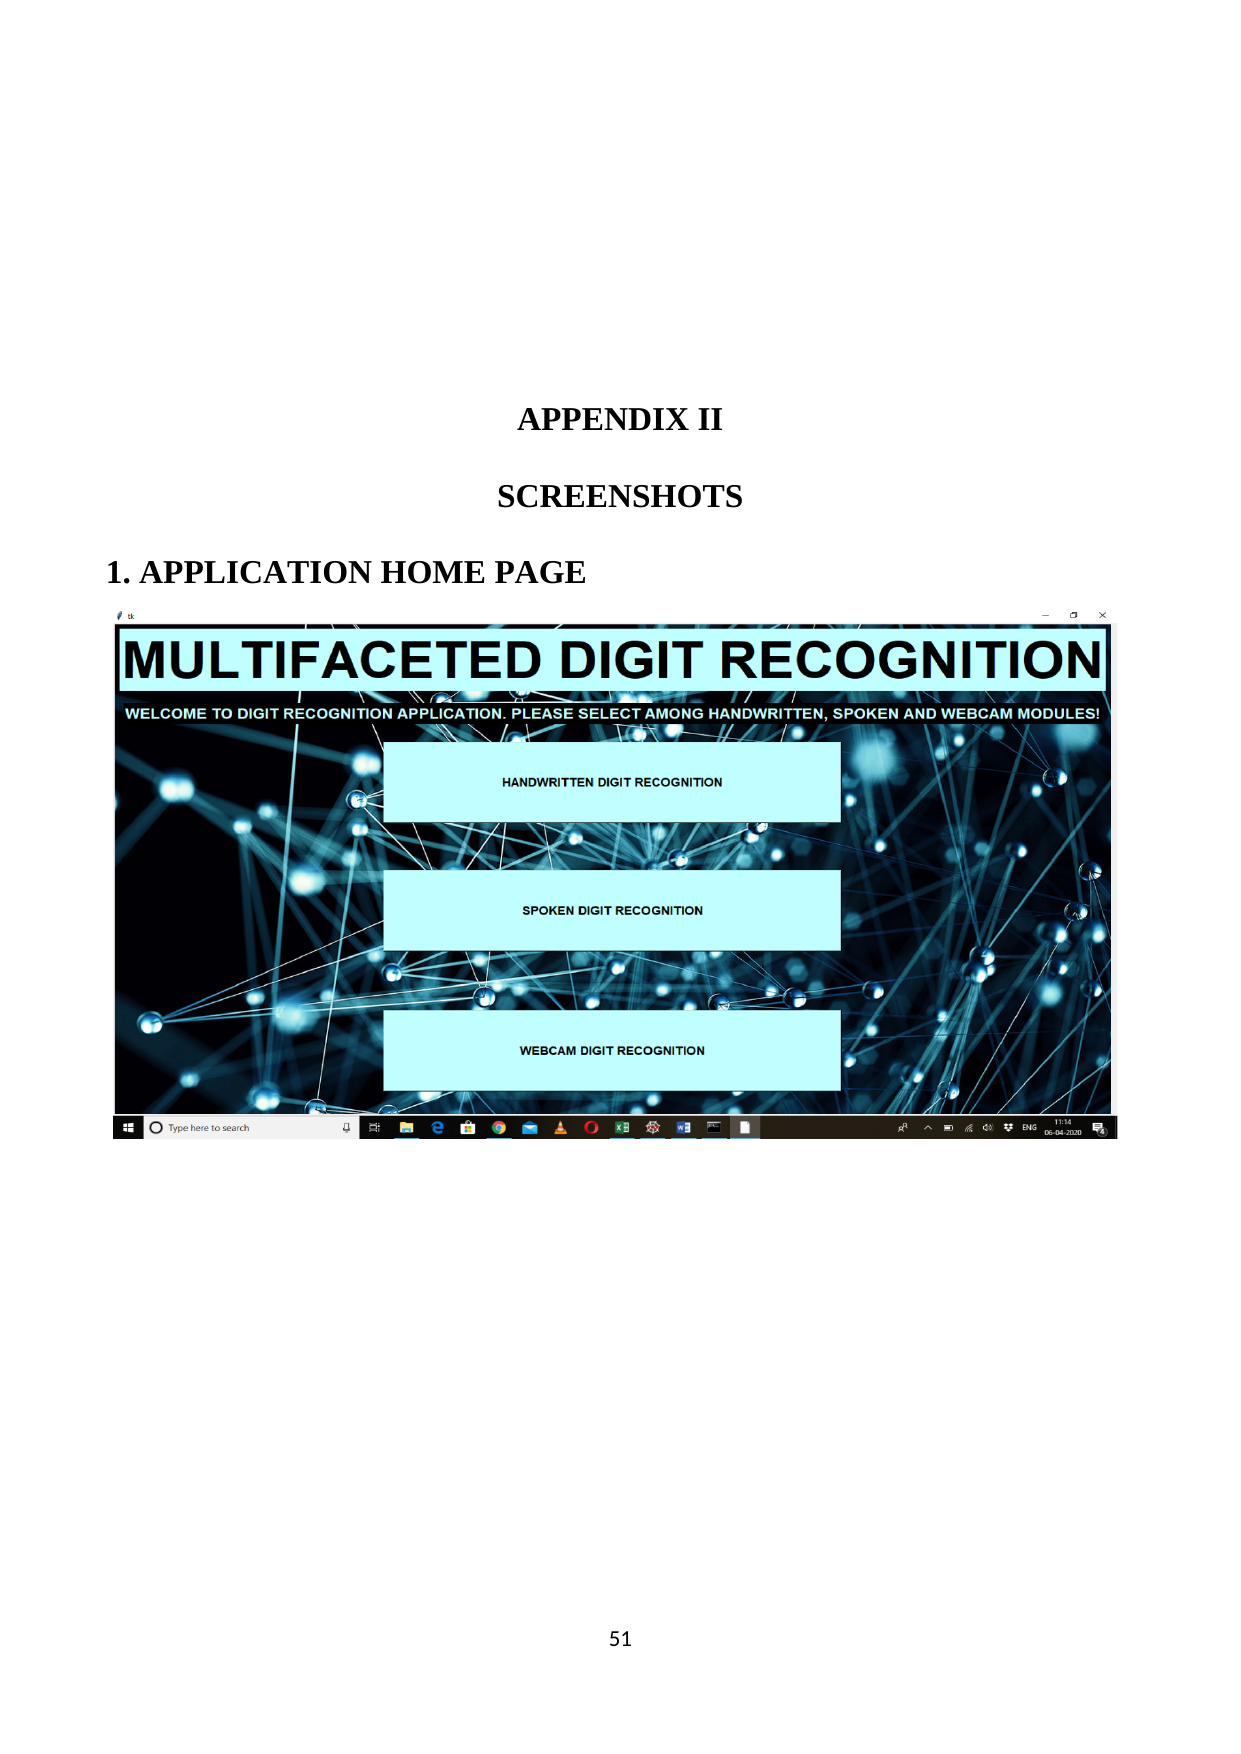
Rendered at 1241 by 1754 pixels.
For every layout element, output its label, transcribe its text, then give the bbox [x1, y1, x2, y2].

text 1. APPLICATION HOME PAGE [106, 552, 1090, 591]
text SCREENSHOTS [150, 476, 1090, 514]
picture [113, 610, 1118, 1139]
text APPENDIX II [150, 399, 1090, 437]
